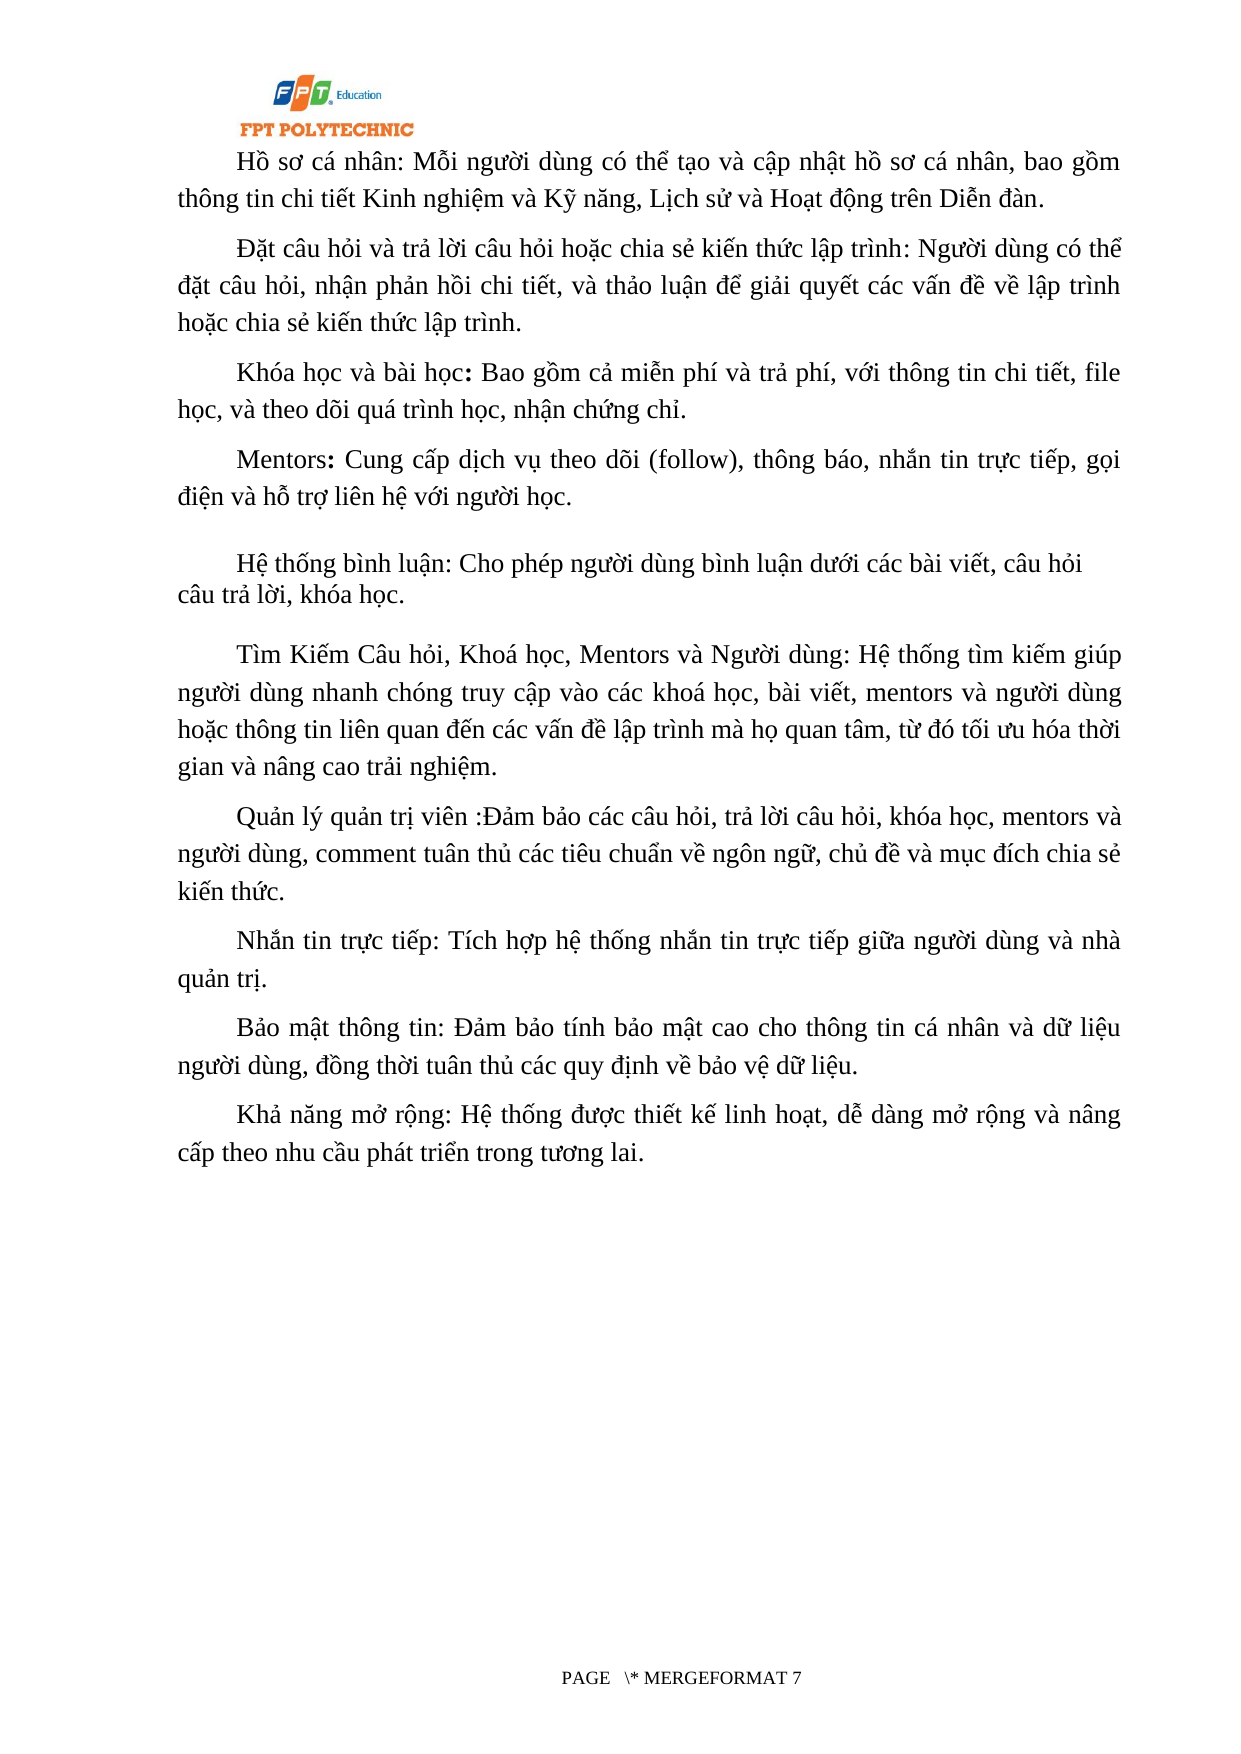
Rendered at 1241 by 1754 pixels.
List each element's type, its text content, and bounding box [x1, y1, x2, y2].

text Hồ sơ cá nhân: Mỗi người dùng có thể tạo và cập nhật hồ sơ cá nhân, bao gồm thông tin chi tiết Kinh nghiệm và Kỹ năng, Lịch sử và Hoạt động trên Diễn đàn. [177, 145, 1122, 213]
text Quản lý quản trị viên :Đảm bảo các câu hỏi, trả lời câu hỏi, khóa học, mentors và người dùng, comment tuân thủ các tiêu chuẩn về ngôn ngữ, chủ đề và mục đích chia sẻ kiến thức. [177, 800, 1122, 906]
text Bảo mật thông tin: Đảm bảo tính bảo mật cao cho thông tin cá nhân và dữ liệu người dùng, đồng thời tuân thủ các quy định về bảo vệ dữ liệu. [177, 1012, 1122, 1080]
text Nhắn tin trực tiếp: Tích hợp hệ thống nhắn tin trực tiếp giữa người dùng và nhà quản trị. [177, 924, 1122, 993]
text Khả năng mở rộng: Hệ thống được thiết kế linh hoạt, dễ dàng mở rộng và nâng cấp theo nhu cầu phát triển trong tương lai. [177, 1099, 1122, 1167]
text Khóa học và bài học: Bao gồm cả miễn phí và trả phí, với thông tin chi tiết, file học, và theo dõi quá trình học, nhận chứng chỉ. [177, 356, 1122, 424]
text Đặt câu hỏi và trả lời câu hỏi hoặc chia sẻ kiến thức lập trình: Người dùng có thể đặt câu hỏi, nhận phản hồi chi tiết, và thảo luận để giải quyết các vấn đề về lập trình hoặc chia sẻ kiến thức lập trình. [177, 232, 1122, 337]
text Mentors: Cung cấp dịch vụ theo dõi (follow), thông báo, nhắn tin trực tiếp, gọi điện và hỗ trợ liên hệ với người học. [177, 443, 1122, 512]
text Hệ thống bình luận: Cho phép người dùng bình luận dưới các bài viết, câu hỏi câu trả lời, khóa học. [177, 547, 1122, 609]
text Tìm Kiếm Câu hỏi, Khoá học, Mentors và Người dùng: Hệ thống tìm kiếm giúp người dùng nhanh chóng truy cập vào các khoá học, bài viết, mentors và người dùng hoặc thông tin liên quan đến các vấn đề lập trình mà họ quan tâm, từ đó tối ưu hóa thời gian và nâng cao trải nghiệm. [177, 638, 1122, 781]
picture [236, 71, 415, 141]
